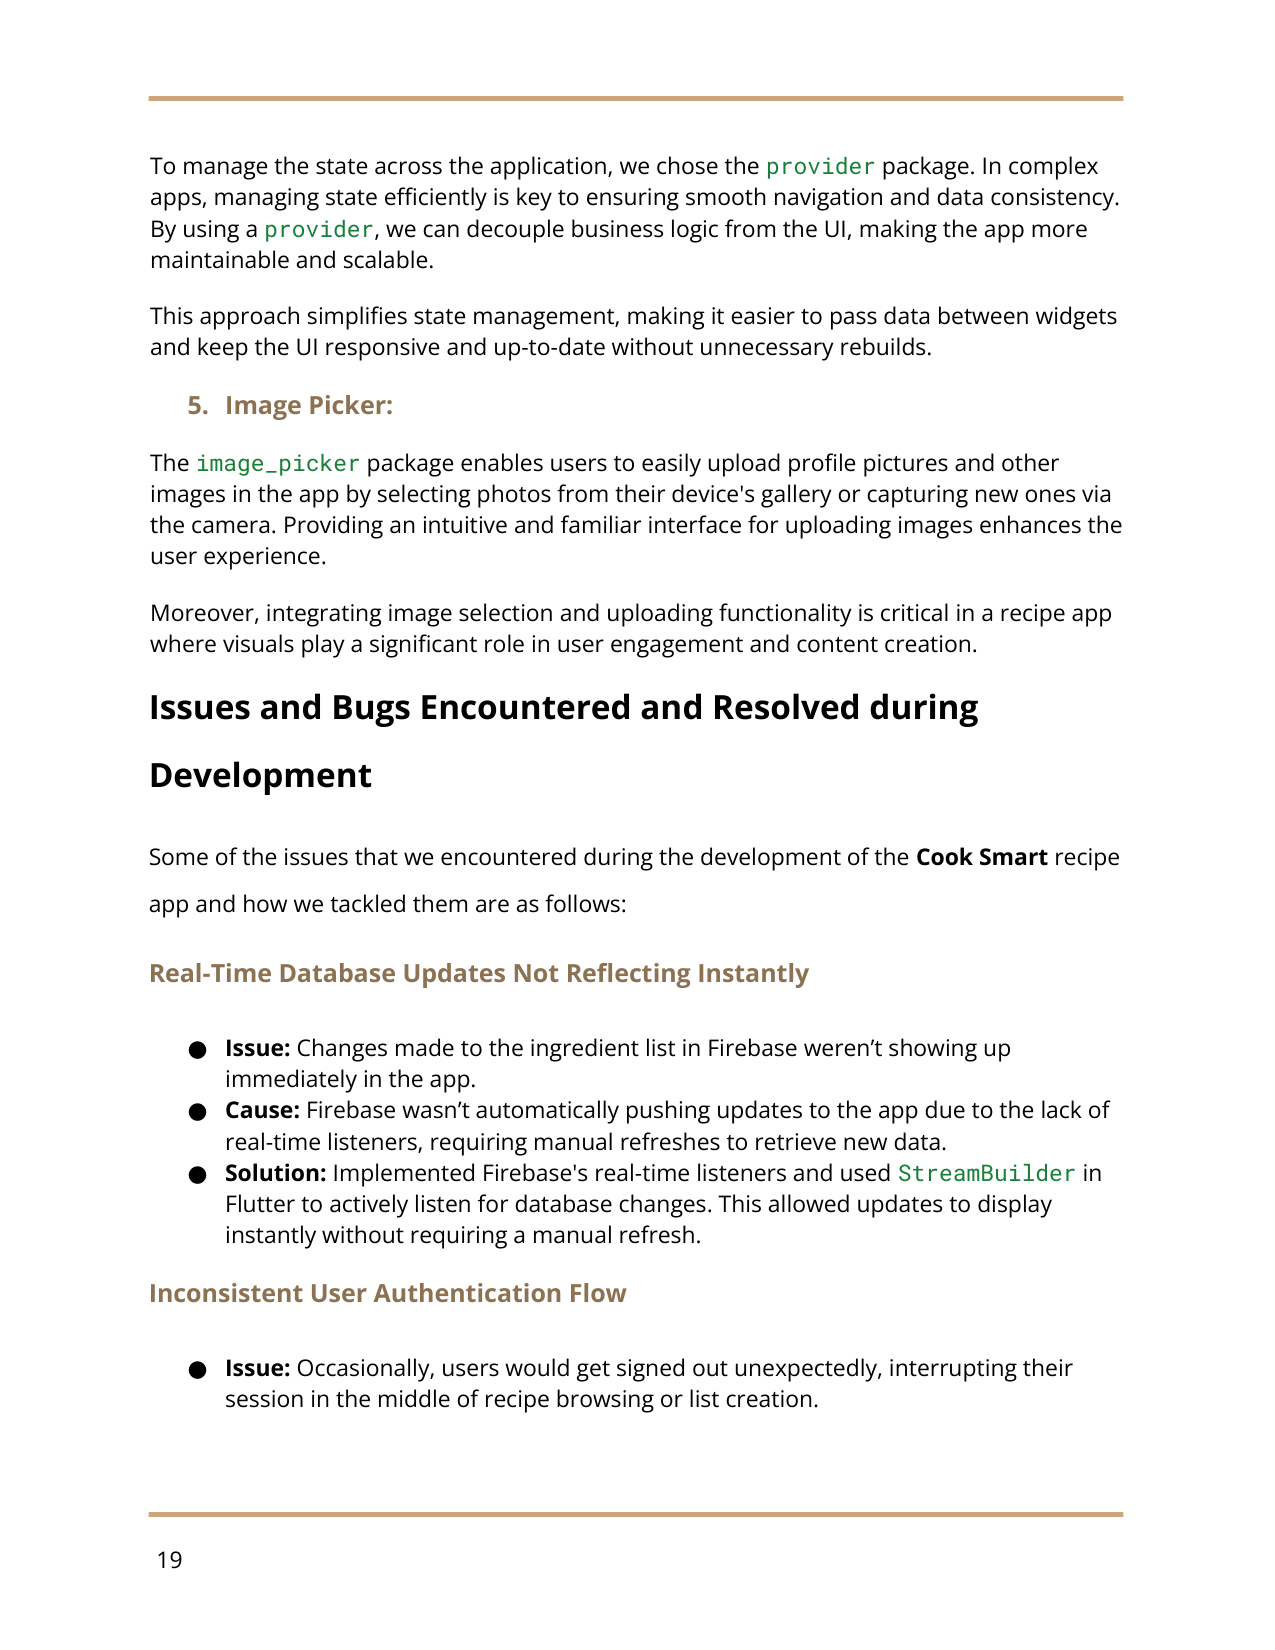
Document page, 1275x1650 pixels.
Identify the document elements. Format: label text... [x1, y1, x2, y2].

text Inconsistent User Authentication Flow [148, 1276, 1125, 1309]
list Cause: Firebase wasn’t automatically pushing updates to the app due to the lack of real-time listeners, requiring manual refreshes to retrieve new data. [187, 1094, 1125, 1157]
list Solution: Implemented Firebase's real-time listeners and used StreamBuilder in Flutter to actively listen for database changes. This allowed updates to display instantly without requiring a manual refresh. [187, 1157, 1125, 1251]
picture [148, 1512, 1124, 1517]
text Moreover, integrating image selection and uploading functionality is critical in a recipe app where visuals play a significant role in user engagement and content creation. [150, 597, 1125, 659]
text To manage the state across the application, we chose the provider package. In complex apps, managing state efficiently is key to ensuring smooth navigation and data consistency. By using a provider, we can decouple business logic from the UI, making the app more maintainable and scalable. [150, 150, 1125, 275]
text Issues and Bugs Encountered and Resolved during Development [148, 684, 1125, 798]
list Image Picker: [187, 387, 1125, 422]
picture [148, 96, 1124, 101]
list Issue: Changes made to the ingredient list in Firebase weren’t showing up immediately in the app. [187, 1032, 1125, 1094]
text Some of the issues that we encountered during the development of the Cook Smart recipe app and how we tackled them are as follows: [148, 841, 1125, 919]
text Real-Time Database Updates Not Reflecting Instantly [148, 956, 1125, 990]
text The image_picker package enables users to easily upload profile pictures and other images in the app by selecting photos from their device's gallery or capturing new ones via the camera. Providing an intuitive and familiar interface for uploading images enhances the user experience. [150, 447, 1125, 572]
text This approach simplifies state management, making it easier to pass data between widgets and keep the UI responsive and up-to-date without unnecessary rebuilds. [150, 300, 1125, 362]
list Issue: Occasionally, users would get signed out unexpectedly, interrupting their session in the middle of recipe browsing or list creation. [187, 1352, 1125, 1414]
